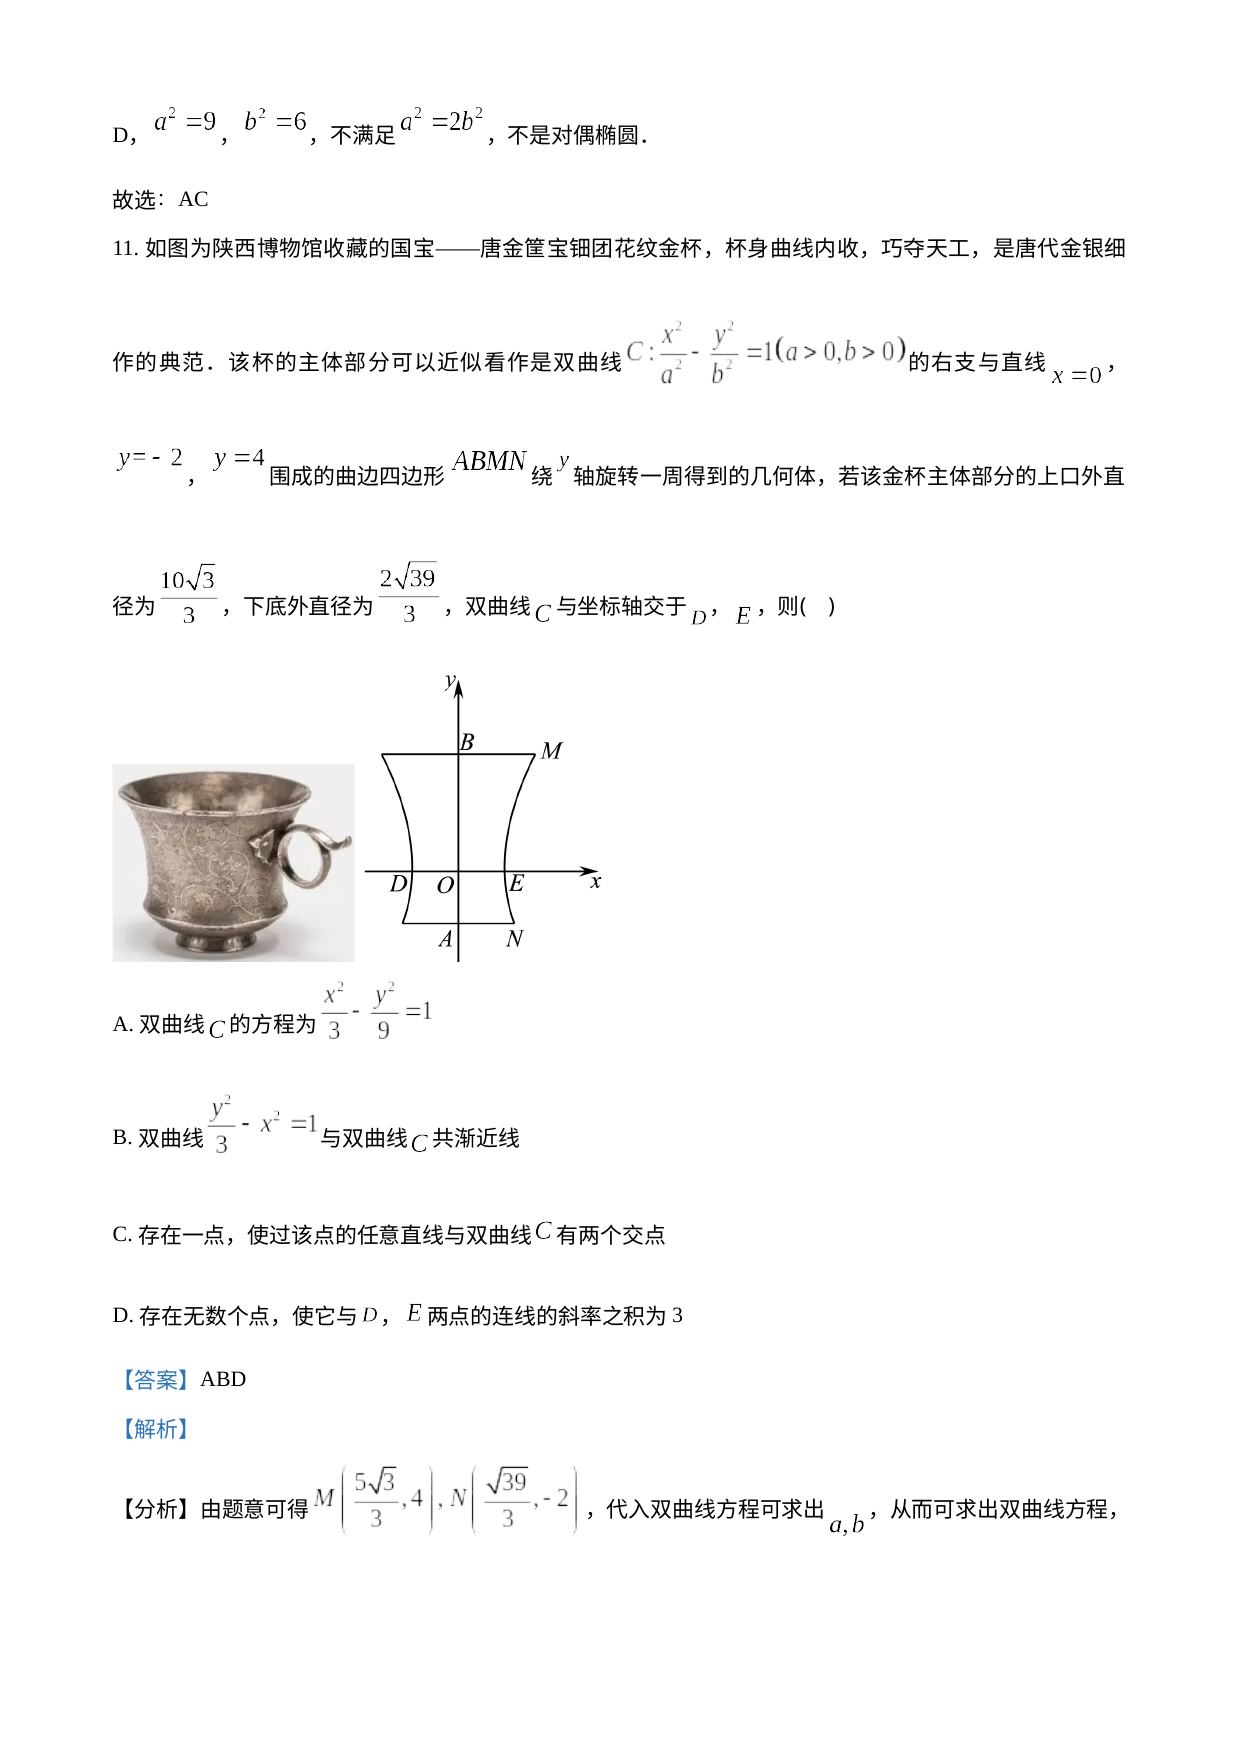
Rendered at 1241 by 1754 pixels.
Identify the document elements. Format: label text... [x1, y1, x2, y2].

text D. 存在无数个点，使它与，两点的连线的斜率之积为3 [112, 1282, 1128, 1347]
picture [112, 669, 604, 962]
text 故选：AC [112, 183, 1128, 215]
text 【解析】 [112, 1411, 1128, 1444]
text D，，，不满足，不是对偶椭圆． [112, 102, 1128, 167]
text A. 双曲线的方程为 [112, 974, 1128, 1072]
text C. 存在一点，使过该点的任意直线与双曲线有两个交点 [112, 1201, 1128, 1266]
text B. 双曲线与双曲线共渐近线 [112, 1088, 1128, 1185]
text 【答案】ABD [112, 1363, 1128, 1395]
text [112, 1459, 1128, 1557]
text 11. 如图为陕西博物馆收藏的国宝——唐金筐宝钿团花纹金杯，杯身曲线内收，巧夺天工，是唐代金银细作的典范．该杯的主体部分可以近似看作是双曲线的右支与直线，，围成的曲边四边形绕轴旋转一周得到的几何体，若该金杯主体部分的上口外直径为，下底外直径为，双曲线与坐标轴交于，，则( ) [112, 231, 1128, 653]
